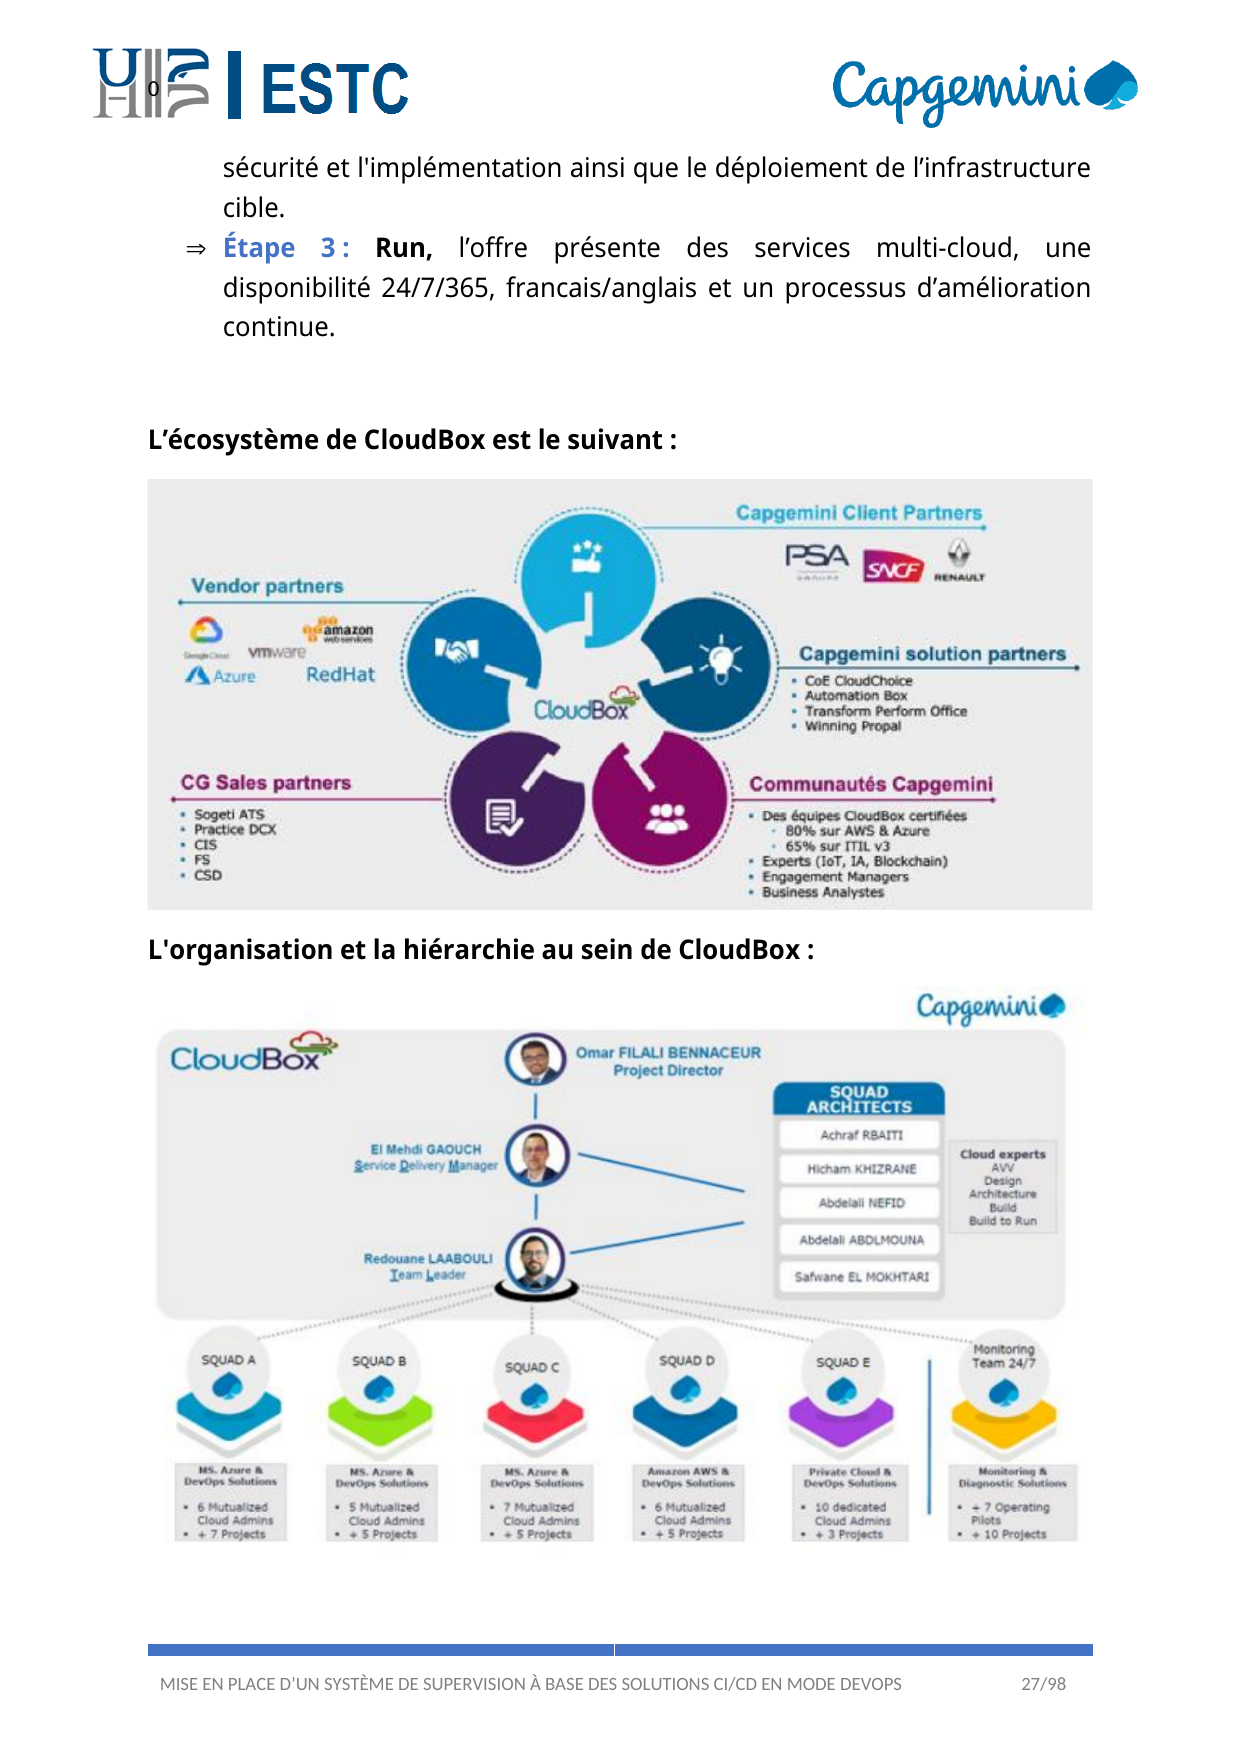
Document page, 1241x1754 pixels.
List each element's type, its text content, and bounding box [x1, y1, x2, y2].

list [185, 149, 1093, 225]
list Étape 3 : Run, l’offre présente des services multi-cloud, une disponibilité 24/7/365, francais/anglais et un processus d’amélioration continue. [185, 228, 1093, 345]
picture [147, 477, 1093, 912]
picture [147, 986, 1093, 1563]
text L’écosystème de CloudBox est le suivant : [148, 421, 1093, 458]
picture [87, 40, 418, 136]
picture [833, 60, 1139, 128]
text L'organisation et la hiérarchie au sein de CloudBox : [148, 930, 1093, 967]
